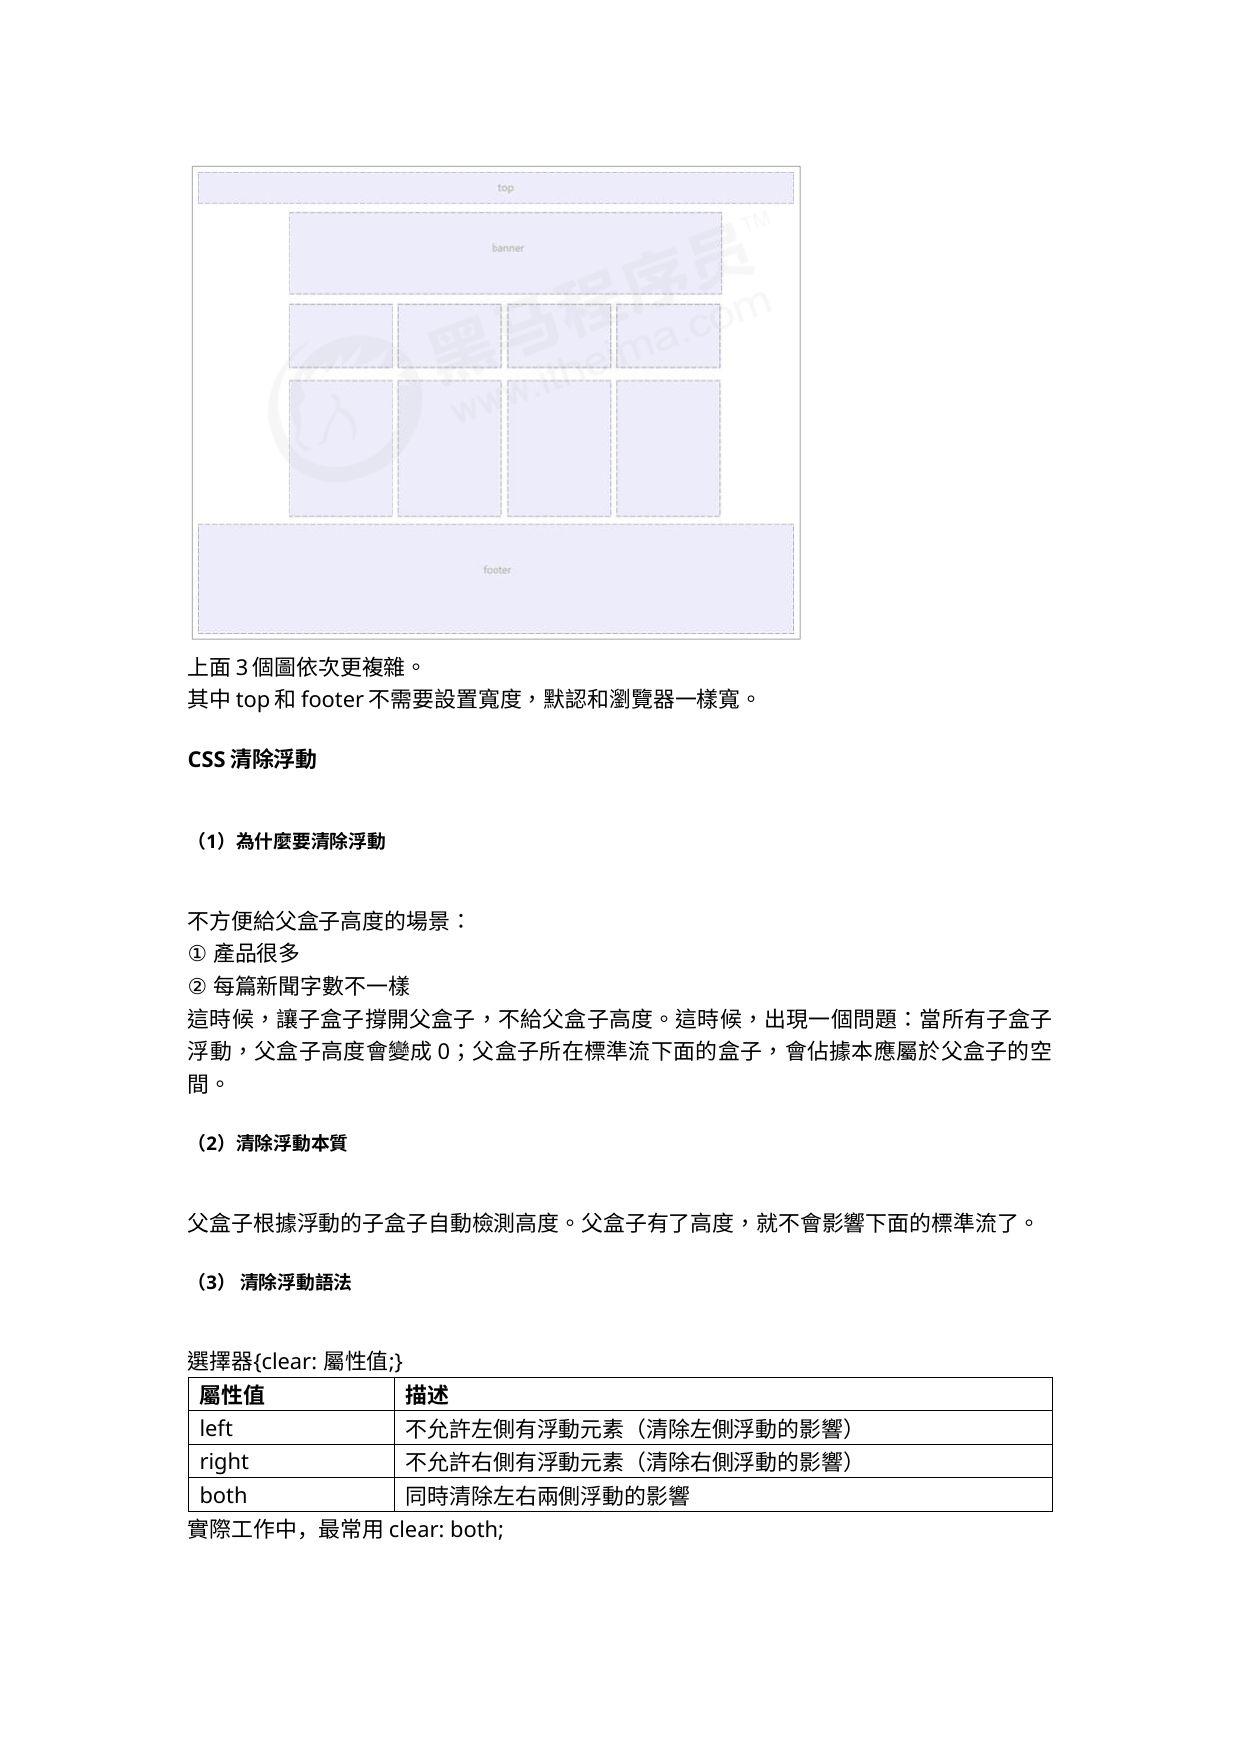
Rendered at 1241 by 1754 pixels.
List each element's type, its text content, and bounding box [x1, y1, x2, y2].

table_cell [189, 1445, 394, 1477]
text 選擇器{clear: 屬性值;} [187, 1344, 1053, 1377]
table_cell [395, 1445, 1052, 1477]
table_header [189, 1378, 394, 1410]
text 父盒子根據浮動的子盒子自動檢測高度。父盒子有了高度，就不會影響下面的標準流了。 [187, 1205, 1053, 1238]
subtitle （3） 清除浮動語法 [187, 1265, 1053, 1297]
text ① 產品很多 [187, 936, 1053, 969]
text ② 每篇新聞字數不一樣 [187, 969, 1053, 1001]
subtitle CSS清除浮動 [187, 742, 1053, 774]
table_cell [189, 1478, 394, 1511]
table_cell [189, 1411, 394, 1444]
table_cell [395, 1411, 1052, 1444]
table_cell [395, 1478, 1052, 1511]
text 這時候，讓子盒子撐開父盒子，不給父盒子高度。這時候，出現一個問題：當所有子盒子浮動，父盒子高度會變成0；父盒子所在標準流下面的盒子，會佔據本應屬於父盒子的空間。 [187, 1001, 1053, 1099]
text 上面3個圖依次更複雜。 [187, 649, 1053, 682]
subtitle （1）為什麼要清除浮動 [187, 824, 1053, 857]
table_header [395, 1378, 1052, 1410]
picture [187, 162, 805, 644]
text 其中top和footer不需要設置寬度，默認和瀏覽器一樣寬。 [187, 682, 1053, 714]
text 實際工作中，最常用clear: both; [187, 1512, 1053, 1544]
text 不方便給父盒子高度的場景： [187, 904, 1053, 936]
subtitle （2）清除浮動本質 [187, 1126, 1053, 1158]
